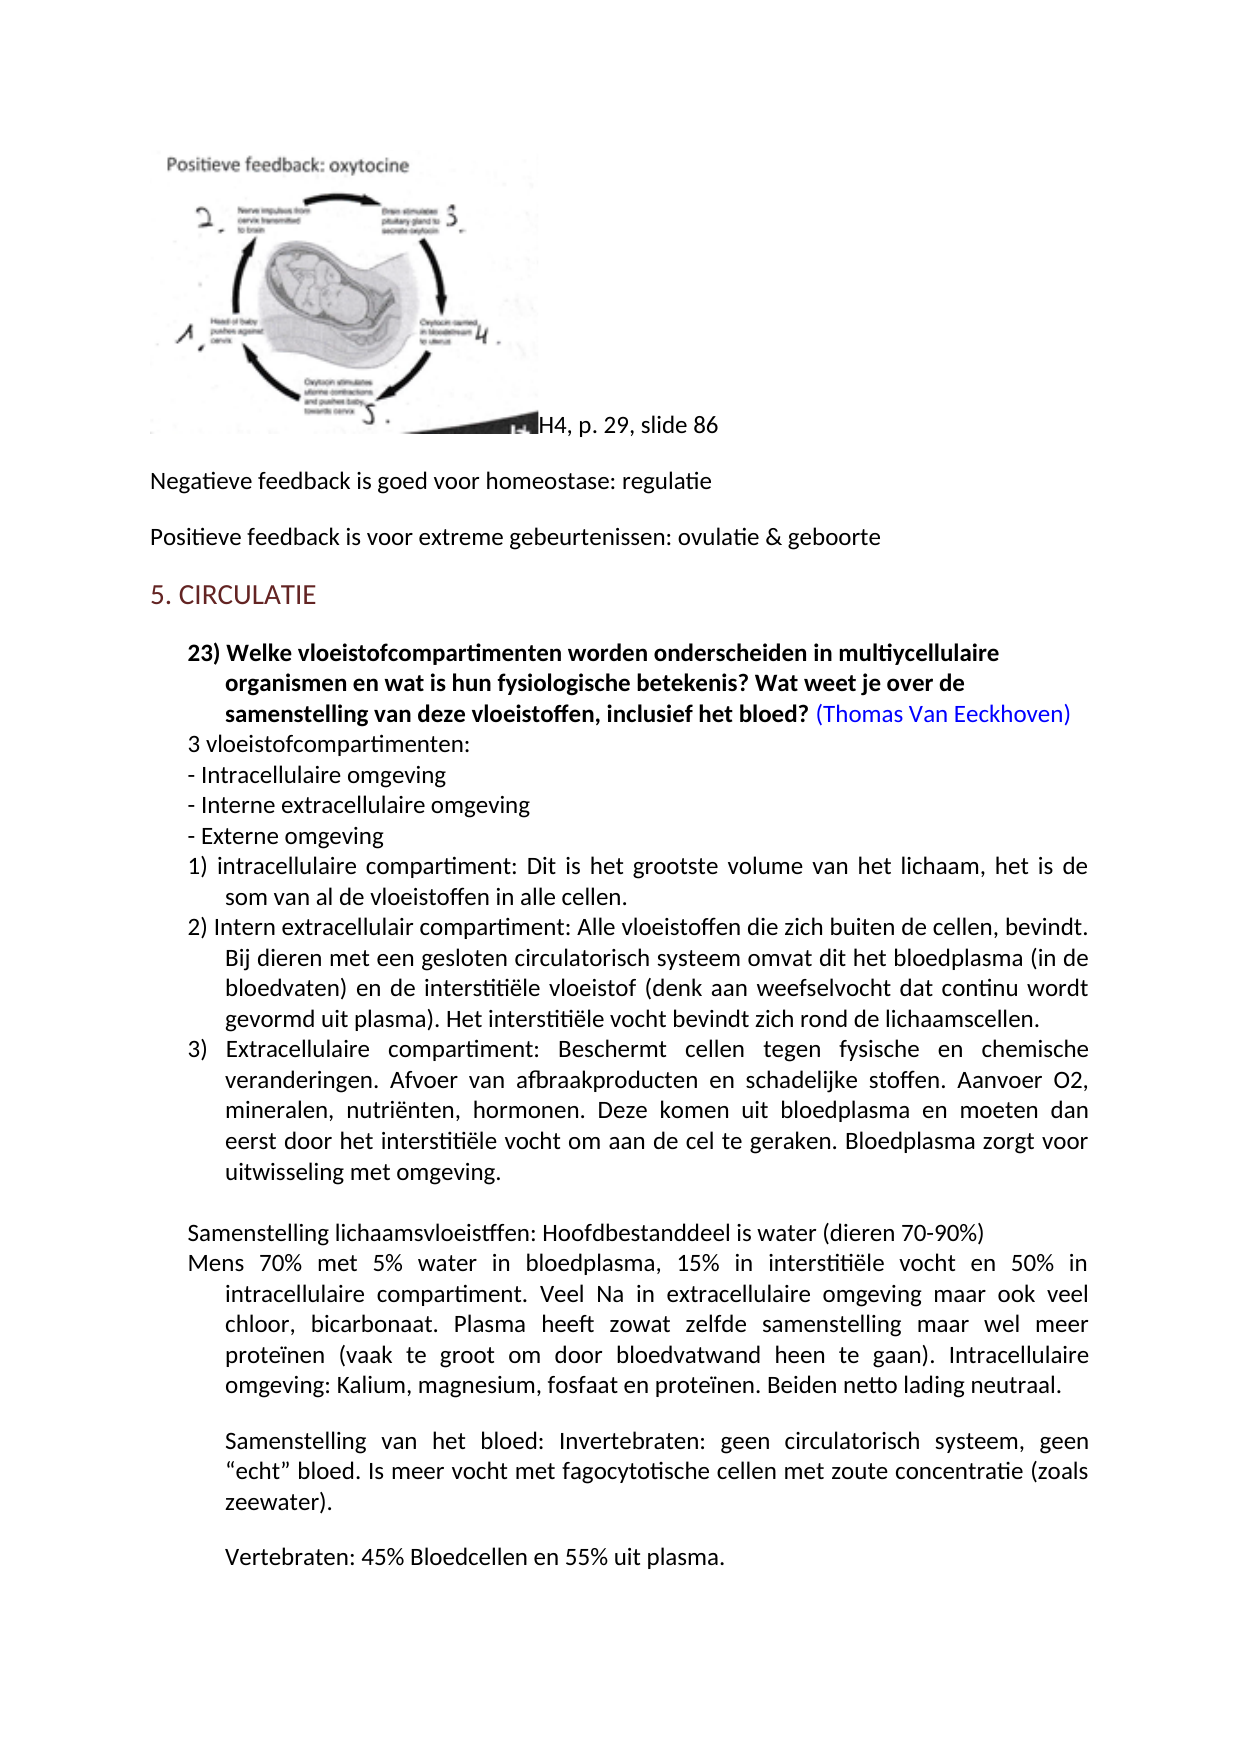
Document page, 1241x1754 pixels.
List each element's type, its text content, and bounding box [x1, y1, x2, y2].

list 1) intracellulaire compartiment: Dit is het grootste volume van het lichaam, het is de som van al de vloeistoffen in alle cellen. [187, 851, 1090, 912]
list 3) Extracellulaire compartiment: Beschermt cellen tegen fysische en chemische veranderingen. Afvoer van afbraakproducten en schadelijke stoffen. Aanvoer O2, mineralen, nutriënten, hormonen. Deze komen uit bloedplasma en moeten dan eerst door het interstitiële vocht om aan de cel te geraken. Bloedplasma zorgt voor uitwisseling met omgeving. [187, 1034, 1090, 1186]
text Negatieve feedback is goed voor homeostase: regulatie [150, 465, 1090, 496]
text Vertebraten: 45% Bloedcellen en 55% uit plasma. [225, 1541, 1090, 1572]
list 2) Intern extracellulair compartiment: Alle vloeistoffen die zich buiten de cellen, bevindt. Bij dieren met een gesloten circulatorisch systeem omvat dit het bloedplasma (in de bloedvaten) en de interstitiële vloeistof (denk aan weefselvocht dat continu wordt gevormd uit plasma). Het interstitiële vocht bevindt zich rond de lichaamscellen. [187, 912, 1090, 1034]
list Mens 70% met 5% water in bloedplasma, 15% in interstitiële vocht en 50% in intracellulaire compartiment. Veel Na in extracellulaire omgeving maar ook veel chloor, bicarbonaat. Plasma heeft zowat zelfde samenstelling maar wel meer proteïnen (vaak te groot om door bloedvatwand heen te gaan). Intracellulaire omgeving: Kalium, magnesium, fosfaat en proteïnen. Beiden netto lading neutraal. [187, 1247, 1090, 1400]
picture [150, 150, 539, 434]
list 23) Welke vloeistofcompartimenten worden onderscheiden in multiycellulaire organismen en wat is hun fysiologische betekenis? Wat weet je over de samenstelling van deze vloeistoffen, inclusief het bloed? (Thomas Van Eeckhoven) [187, 637, 1090, 728]
list - Externe omgeving [187, 820, 1090, 851]
text 5. CIRCULATIE [150, 576, 1090, 612]
list - Interne extracellulaire omgeving [187, 789, 1090, 820]
text Positieve feedback is voor extreme gebeurtenissen: ovulatie & geboorte [150, 521, 1090, 551]
list 3 vloeistofcompartimenten: [187, 728, 1090, 759]
list - Intracellulaire omgeving [187, 759, 1090, 789]
text Samenstelling van het bloed: Invertebraten: geen circulatorisch systeem, geen “echt” bloed. Is meer vocht met fagocytotische cellen met zoute concentratie (zoals zeewater). [225, 1425, 1090, 1516]
list Samenstelling lichaamsvloeistffen: Hoofdbestanddeel is water (dieren 70-90%) [187, 1217, 1090, 1247]
